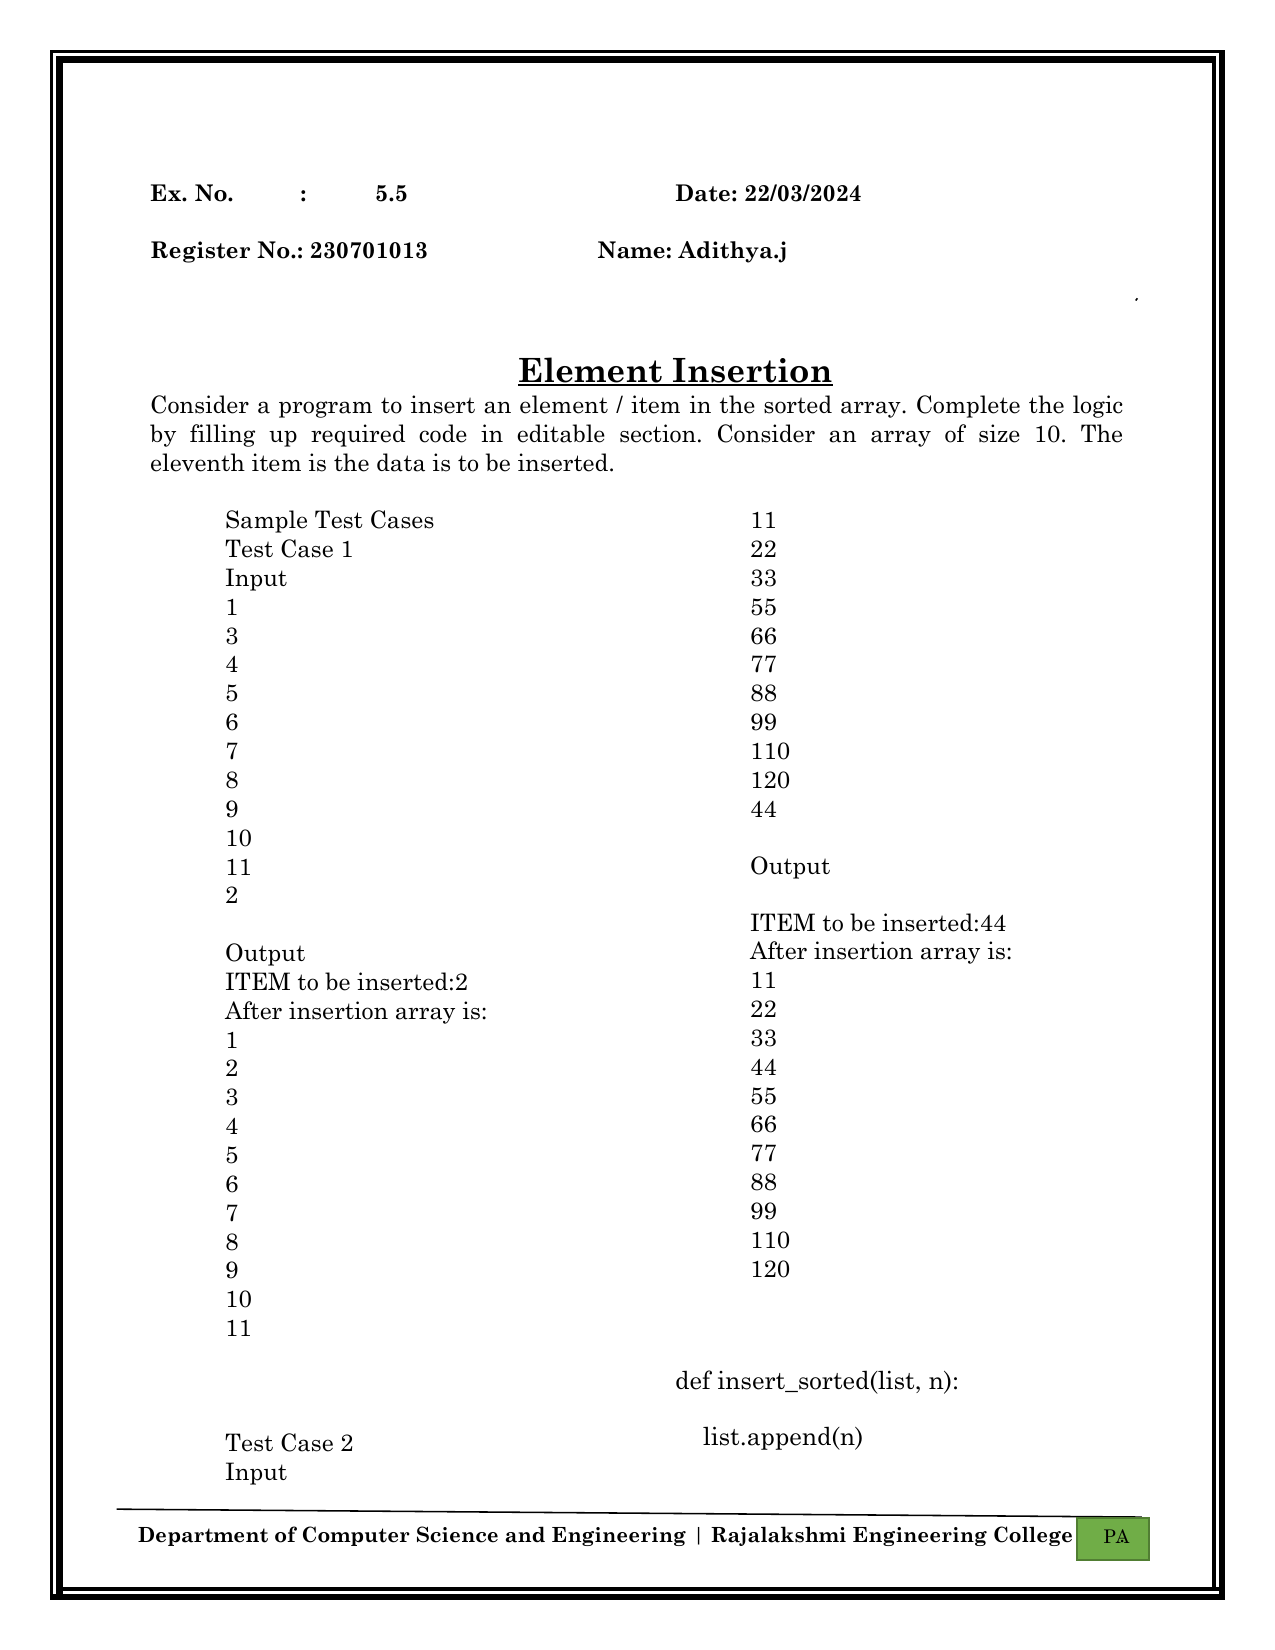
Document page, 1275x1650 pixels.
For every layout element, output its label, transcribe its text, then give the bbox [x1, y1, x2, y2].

text 6 [225, 1169, 600, 1197]
text 9 [225, 1255, 600, 1284]
text 120 [750, 1253, 1125, 1282]
text 8 [225, 1226, 600, 1255]
text 33 [750, 563, 1125, 592]
text 5 [225, 678, 600, 707]
text 11 [225, 851, 600, 880]
text def insert_sorted(list, n): [675, 1365, 1125, 1395]
text Test Case 2 [225, 1427, 600, 1456]
text 120 [750, 765, 1125, 793]
text 9 [225, 793, 600, 822]
text 1 [225, 1024, 600, 1053]
text 10 [225, 1284, 600, 1313]
text After insertion array is: [750, 936, 1125, 965]
text 55 [750, 1080, 1125, 1109]
text 6 [225, 707, 600, 736]
text ITEM to be inserted:44 [750, 907, 1125, 936]
text 2 [225, 880, 600, 909]
text 7 [225, 736, 600, 765]
text 88 [750, 678, 1125, 707]
text After insertion array is: [225, 996, 600, 1024]
text Ex. No. : 5.5 Date: 22/03/2024 [150, 179, 1125, 207]
text Input [225, 1456, 600, 1485]
text 7 [225, 1197, 600, 1226]
text 2 [225, 1053, 600, 1082]
text 3 [225, 620, 600, 649]
text 77 [750, 649, 1125, 678]
text 4 [225, 649, 600, 678]
text 8 [225, 765, 600, 793]
text 66 [750, 620, 1125, 649]
text 11 [750, 965, 1125, 994]
text Test Case 1 [225, 534, 600, 563]
text 110 [750, 736, 1125, 765]
text 22 [750, 534, 1125, 563]
text 99 [750, 707, 1125, 736]
text 44 [750, 793, 1125, 822]
text 110 [750, 1225, 1125, 1253]
text list.append(n) [675, 1420, 1125, 1450]
text Consider a program to insert an element / item in the sorted array. Complete the logic by filling up required code in editable section. Consider an array of size 10. The eleventh item is the data is to be inserted. [150, 389, 1125, 476]
text Sample Test Cases [225, 505, 600, 534]
text Element Insertion [225, 349, 1125, 389]
text Output [750, 850, 1125, 879]
text 55 [750, 592, 1125, 620]
text ITEM to be inserted:2 [225, 967, 600, 996]
text 4 [225, 1111, 600, 1140]
text 22 [750, 994, 1125, 1023]
text 10 [225, 822, 600, 851]
text 11 [750, 505, 1125, 534]
text 77 [750, 1138, 1125, 1167]
text 33 [750, 1023, 1125, 1052]
text 11 [225, 1313, 600, 1342]
text Output [225, 938, 600, 967]
text Register No.: 230701013 Name: Adithya.j [150, 236, 1125, 263]
text 44 [750, 1052, 1125, 1080]
text Input [225, 563, 600, 592]
text 88 [750, 1167, 1125, 1196]
text 66 [750, 1109, 1125, 1138]
text 99 [750, 1196, 1125, 1225]
text 1 [225, 592, 600, 620]
text 3 [225, 1082, 600, 1111]
text 5 [225, 1140, 600, 1169]
